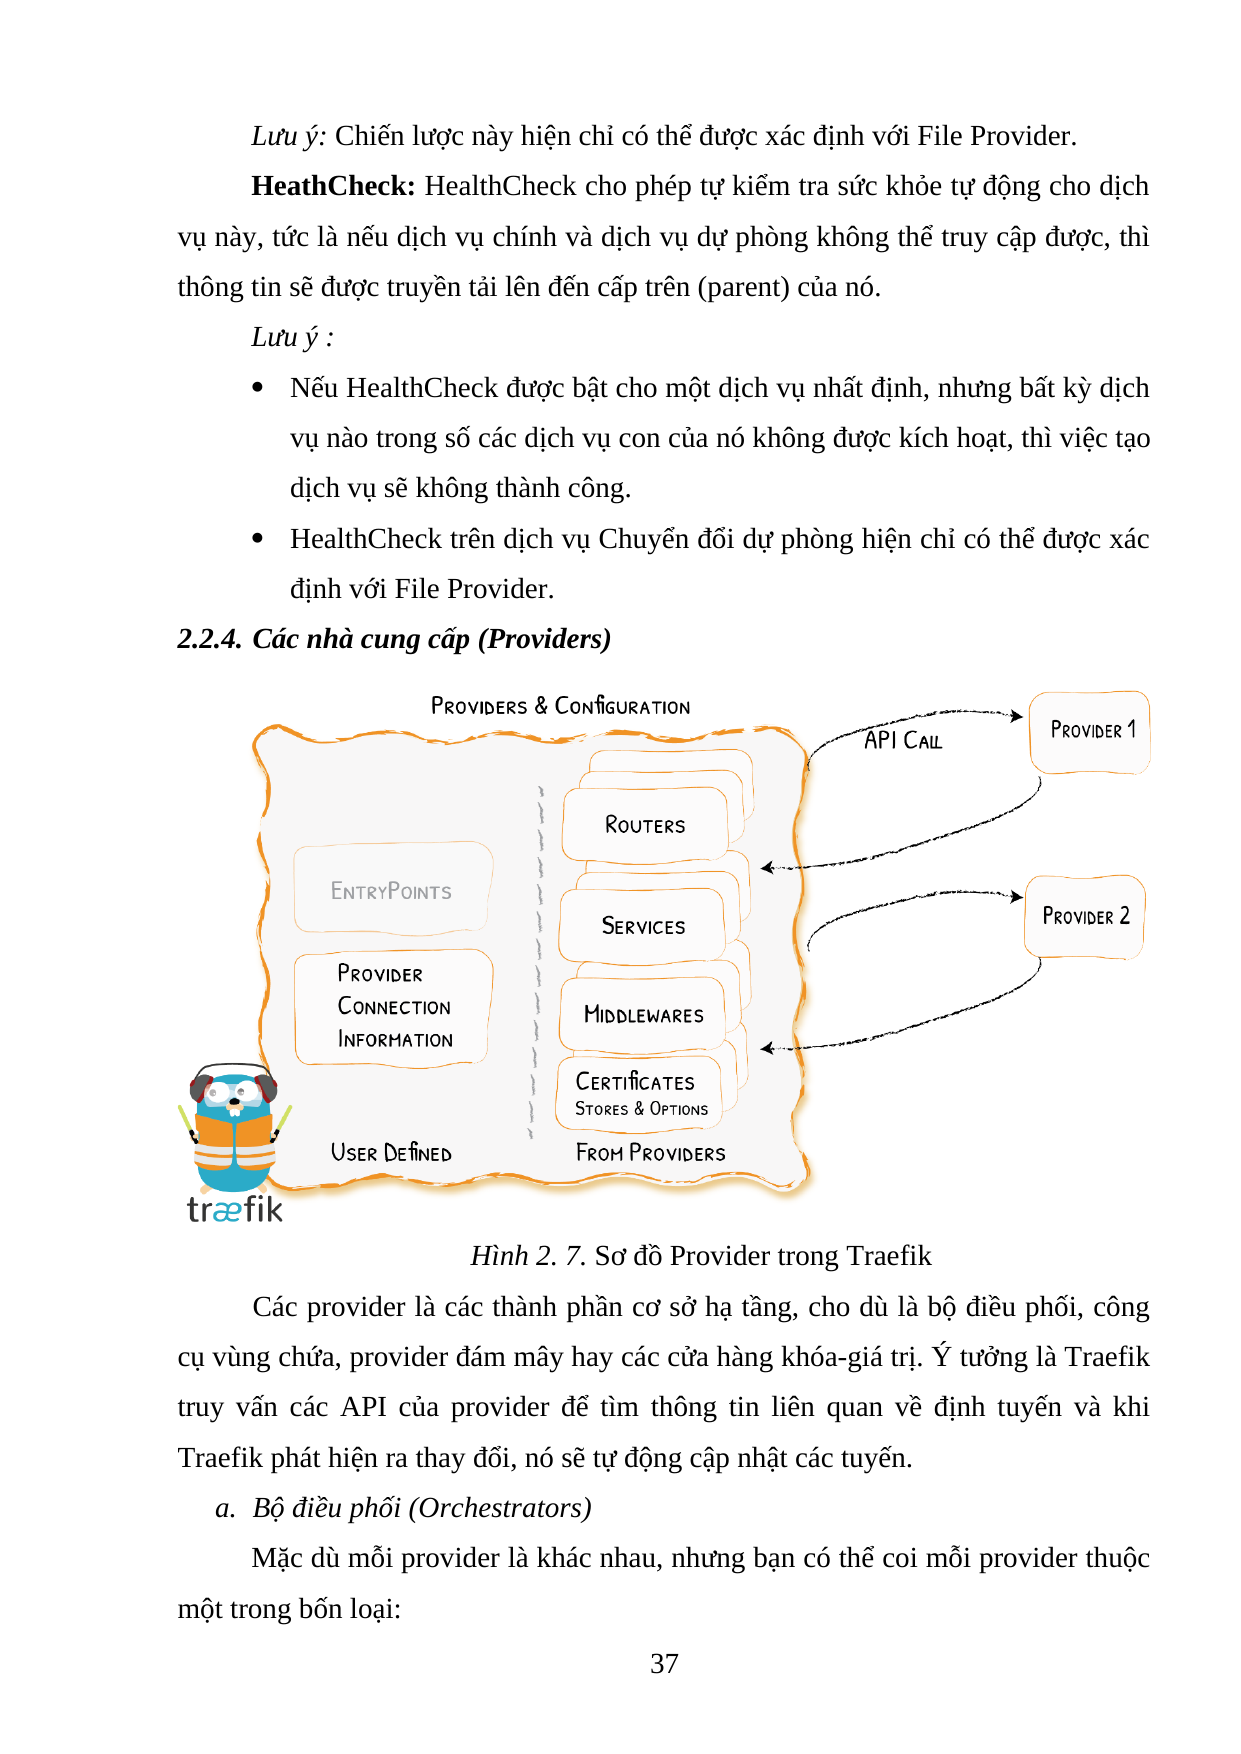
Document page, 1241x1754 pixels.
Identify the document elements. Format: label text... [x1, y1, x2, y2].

subtitle Bộ điều phối (Orchestrators) [215, 1490, 1152, 1524]
text Lưu ý : [177, 319, 1152, 353]
list Các nhà cung cấp (Providers) [177, 621, 1152, 655]
text Lưu ý: Chiến lược này hiện chỉ có thể được xác định với File Provider. [177, 118, 1152, 152]
text Mặc dù mỗi provider là khác nhau, nhưng bạn có thể coi mỗi provider thuộc một trong bốn loại: [177, 1540, 1152, 1624]
text HeathCheck: HealthCheck cho phép tự kiểm tra sức khỏe tự động cho dịch vụ này, tức là nếu dịch vụ chính và dịch vụ dự phòng không thể truy cập được, thì thông tin sẽ được truyền tải lên đến cấp trên (parent) của nó. [177, 168, 1152, 303]
text Các provider là các thành phần cơ sở hạ tầng, cho dù là bộ điều phối, công cụ vùng chứa, provider đám mây hay các cửa hàng khóa-giá trị. Ý tưởng là Traefik truy vấn các API của provider để tìm thông tin liên quan về định tuyến và khi Traefik phát hiện ra thay đổi, nó sẽ tự động cập nhật các tuyến. [177, 1289, 1152, 1473]
list HealthCheck trên dịch vụ Chuyển đổi dự phòng hiện chỉ có thể được xác định với File Provider. [252, 521, 1152, 605]
list Nếu HealthCheck được bật cho một dịch vụ nhất định, nhưng bất kỳ dịch vụ nào trong số các dịch vụ con của nó không được kích hoạt, thì việc tạo dịch vụ sẽ không thành công. [252, 370, 1152, 504]
picture [177, 671, 1151, 1222]
